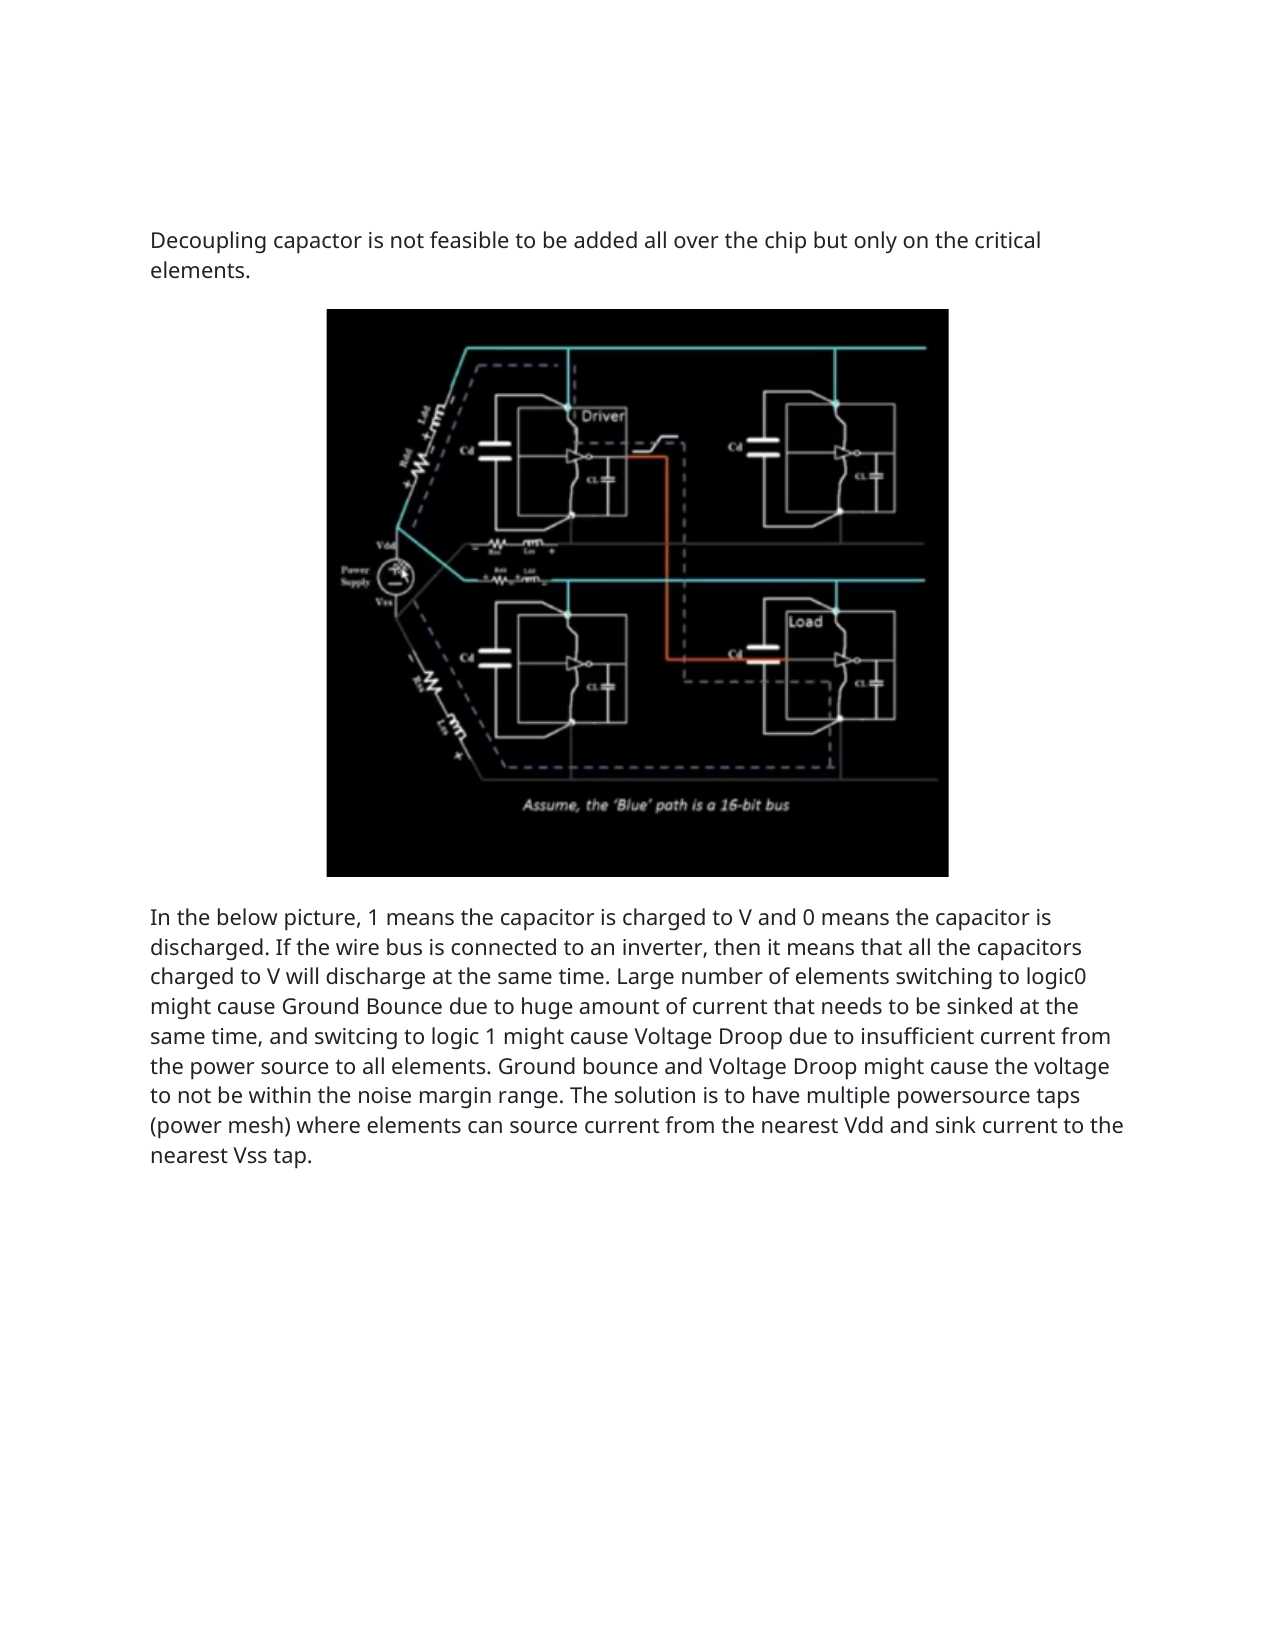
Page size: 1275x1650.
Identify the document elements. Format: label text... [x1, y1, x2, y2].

text Decoupling capactor is not feasible to be added all over the chip but only on the critical elements. [150, 225, 1125, 285]
picture [326, 309, 949, 877]
text In the below picture, 1 means the capacitor is charged to V and 0 means the capacitor is discharged. If the wire bus is connected to an inverter, then it means that all the capacitors charged to V will discharge at the same time. Large number of elements switching to logic0 might cause Ground Bounce due to huge amount of current that needs to be sinked at the same time, and switcing to logic 1 might cause Voltage Droop due to insufficient current from the power source to all elements. Ground bounce and Voltage Droop might cause the voltage to not be within the noise margin range. The solution is to have multiple powersource taps (power mesh) where elements can source current from the nearest Vdd and sink current to the nearest Vss tap. [150, 902, 1125, 1170]
